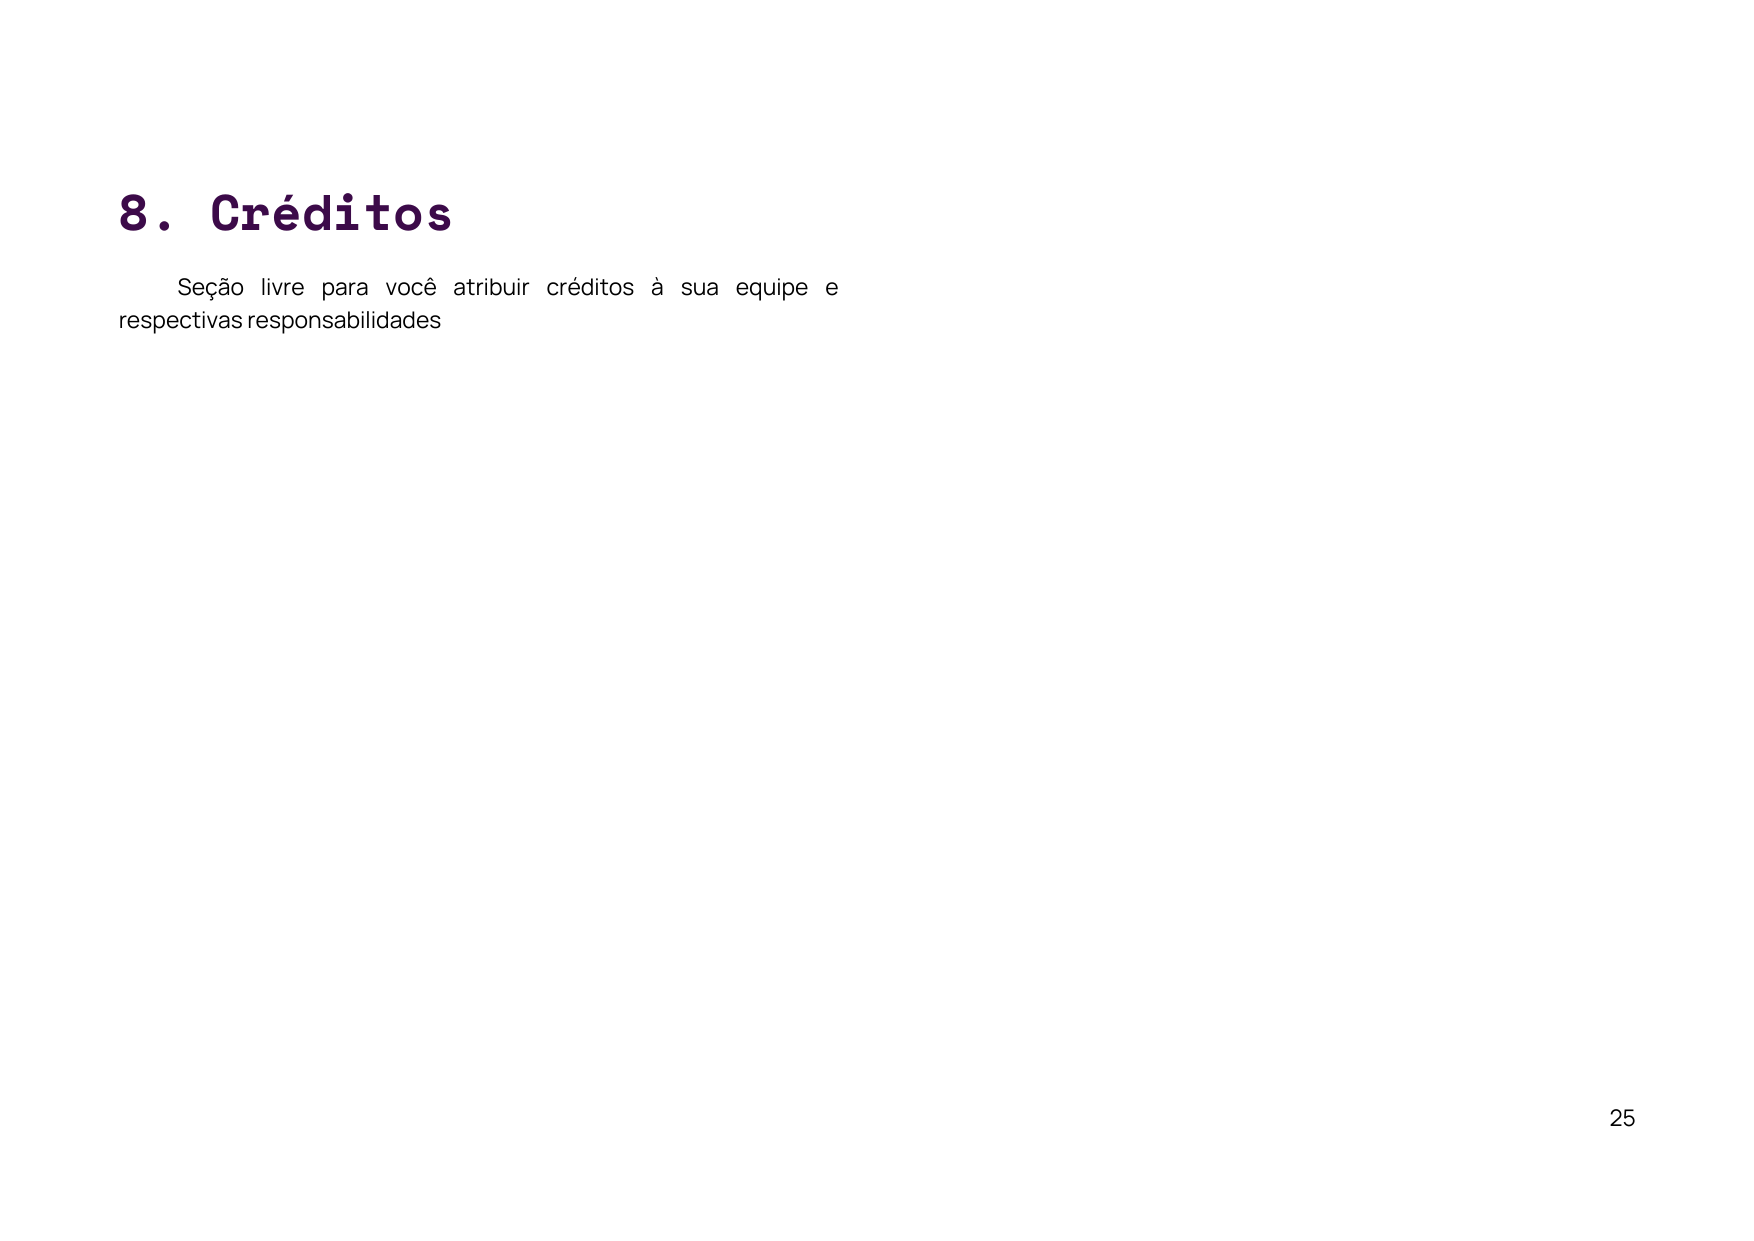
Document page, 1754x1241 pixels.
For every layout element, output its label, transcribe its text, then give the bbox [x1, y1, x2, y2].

text Seção livre para você atribuir créditos à sua equipe e respectivas responsabilidades [118, 271, 839, 336]
subtitle 8. Créditos [118, 174, 839, 248]
